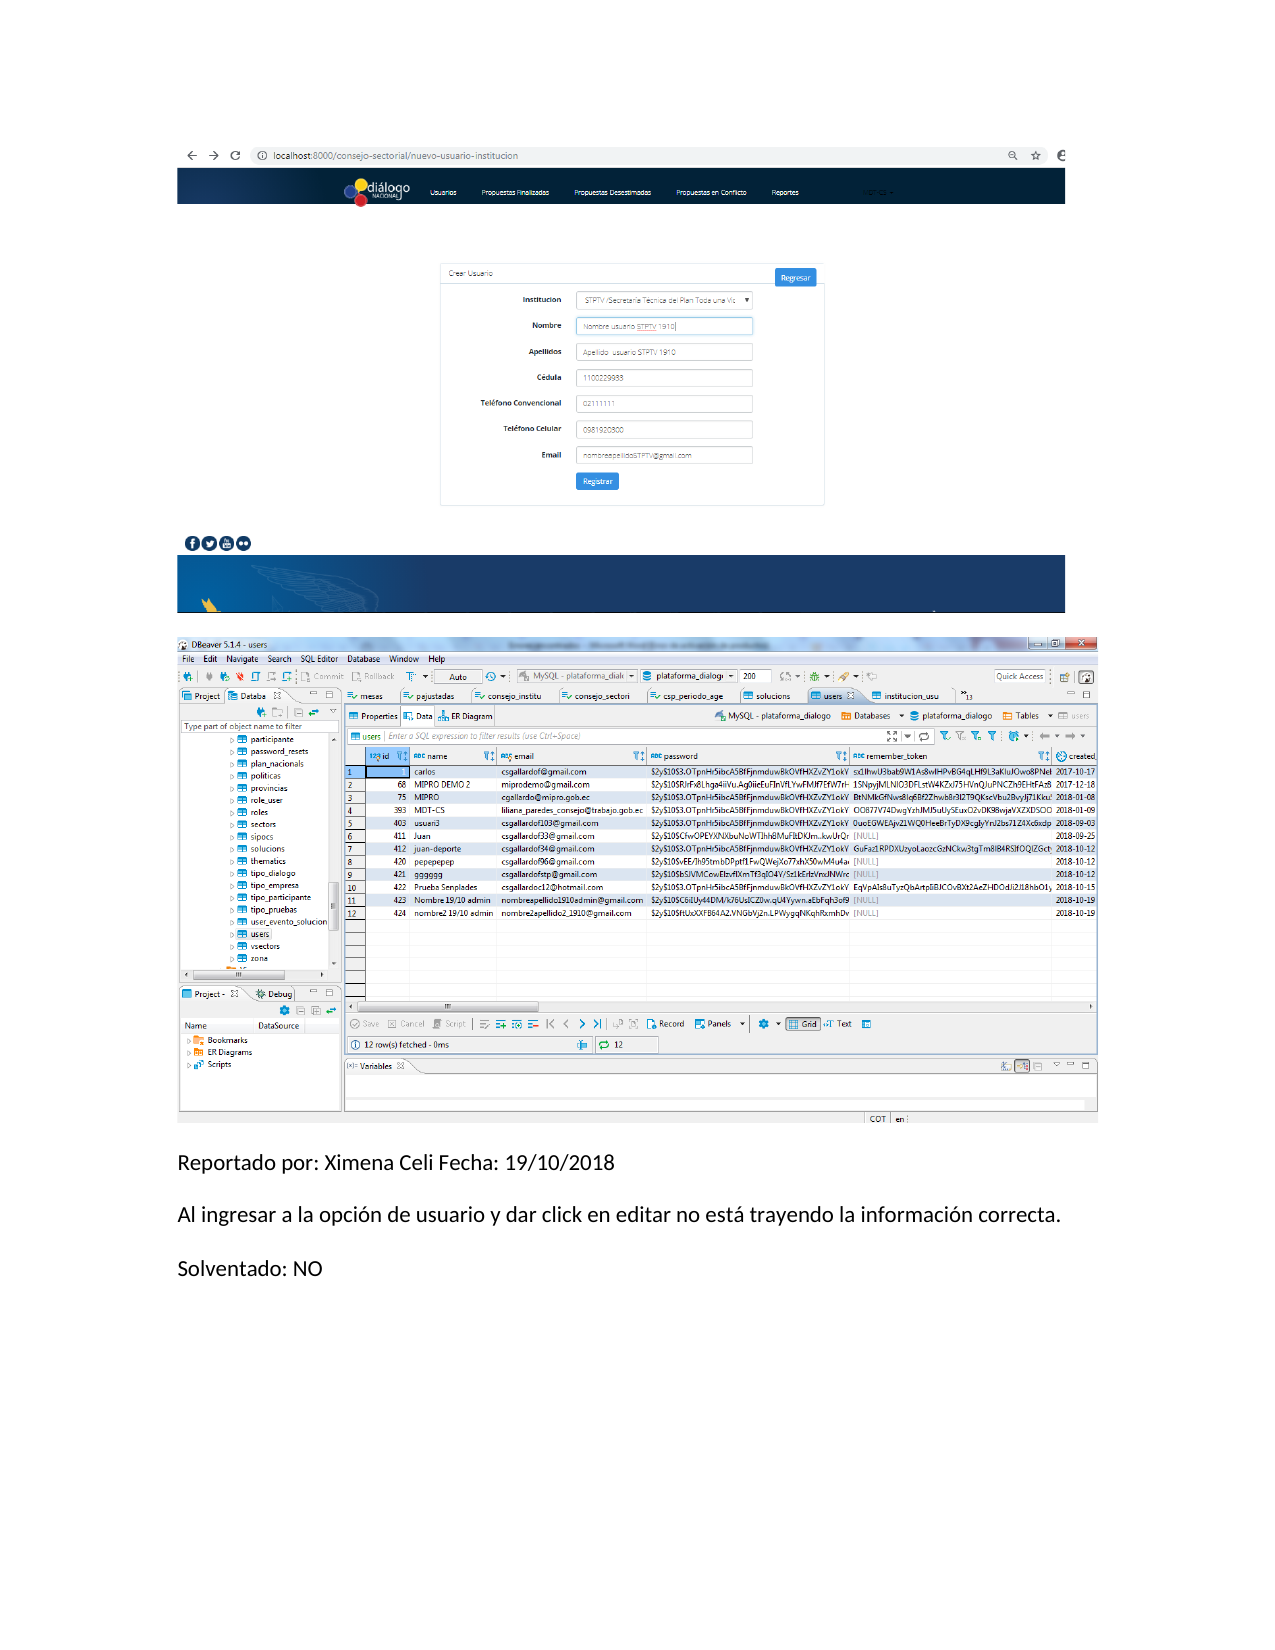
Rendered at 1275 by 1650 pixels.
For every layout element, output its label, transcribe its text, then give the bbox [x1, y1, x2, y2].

text Solventado: NO [177, 1254, 1098, 1282]
picture [177, 147, 1066, 613]
text Reportado por: Ximena Celi Fecha: 19/10/2018 [177, 1148, 1098, 1176]
picture [177, 637, 1099, 1123]
text Al ingresar a la opción de usuario y dar click en editar no está trayendo la información correcta. [177, 1201, 1098, 1229]
